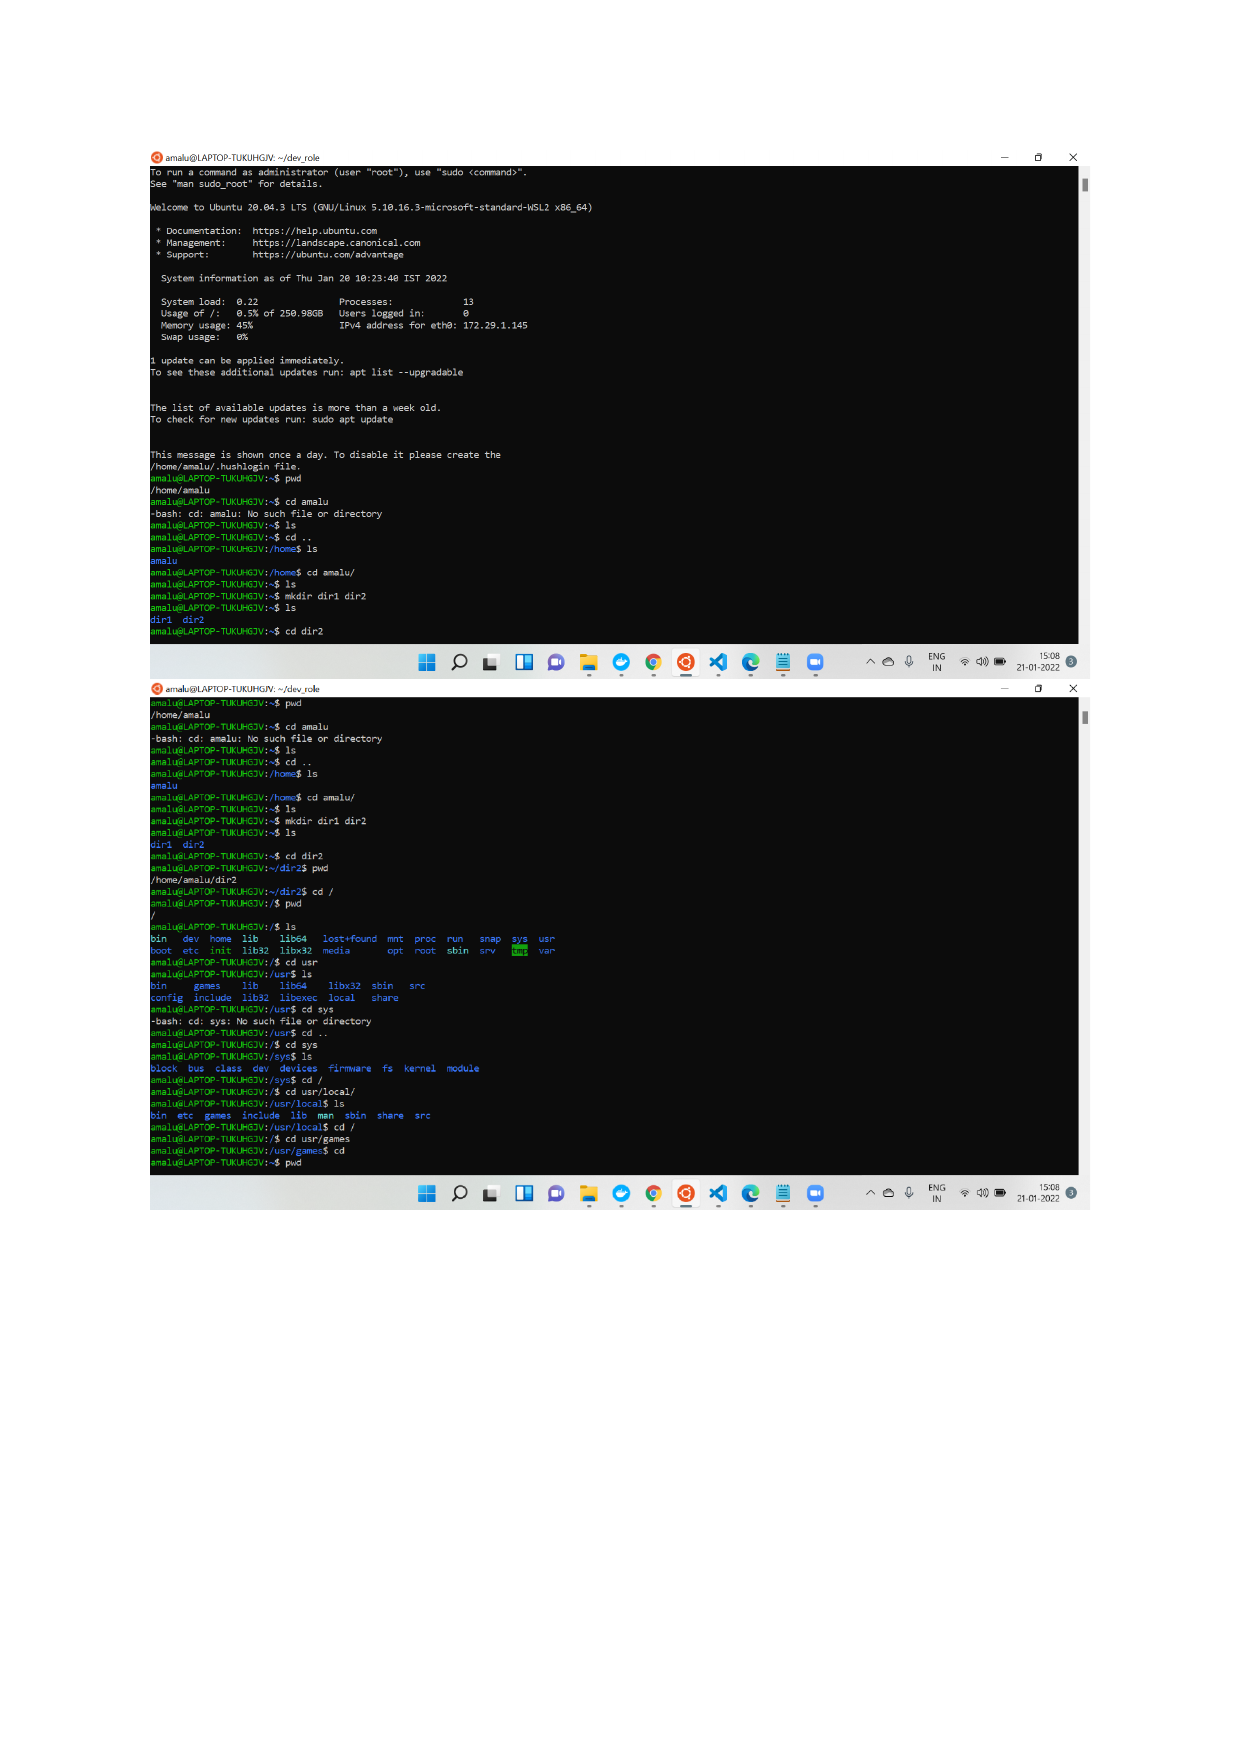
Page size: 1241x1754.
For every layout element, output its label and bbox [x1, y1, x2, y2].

picture [150, 150, 1091, 679]
picture [150, 681, 1091, 1210]
